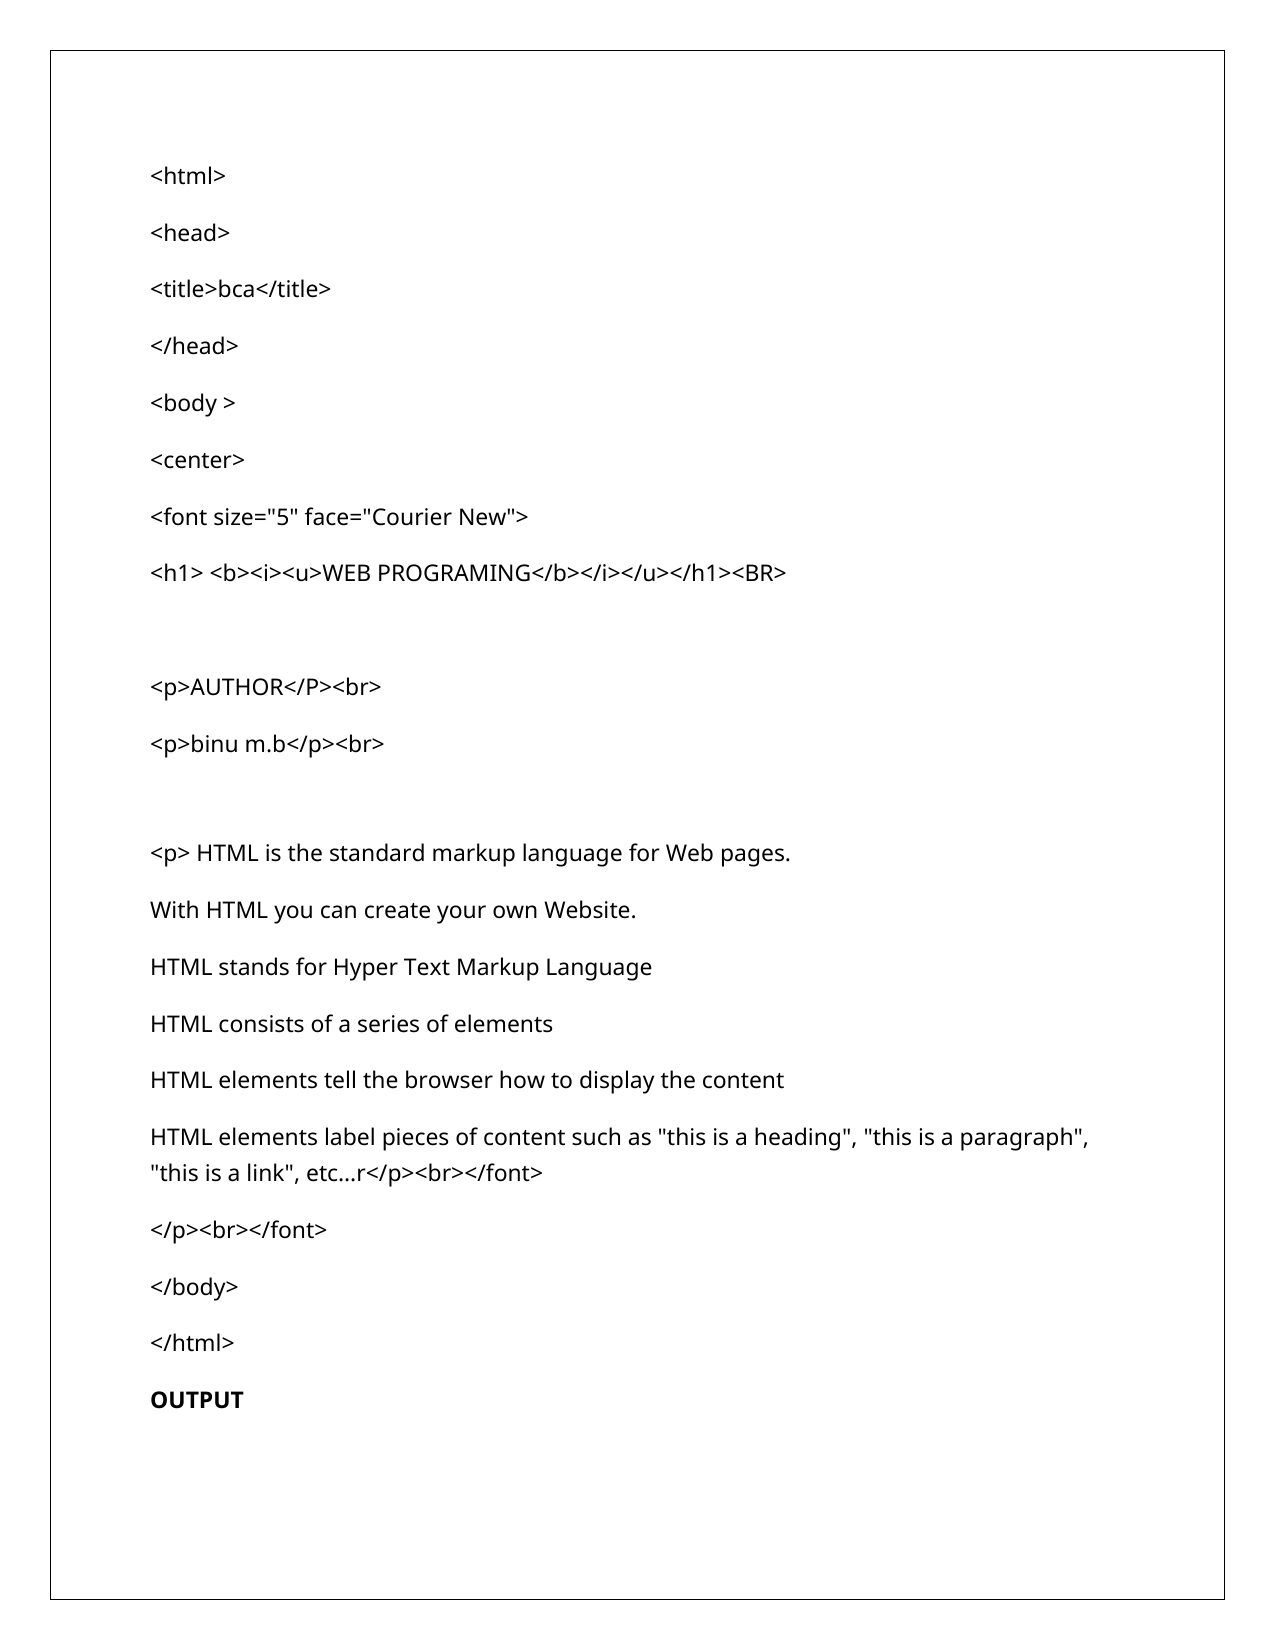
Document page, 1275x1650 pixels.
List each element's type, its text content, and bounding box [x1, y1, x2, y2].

text <html> [150, 160, 1125, 191]
text HTML consists of a series of elements [150, 1008, 1125, 1039]
text <h1> <b><i><u>WEB PROGRAMING</b></i></u></h1><BR> [150, 557, 1125, 588]
text <p>AUTHOR</P><br> [150, 671, 1125, 702]
text With HTML you can create your own Website. [150, 894, 1125, 925]
text HTML elements tell the browser how to display the content [150, 1064, 1125, 1096]
text </body> [150, 1271, 1125, 1302]
text <p> HTML is the standard markup language for Web pages. [150, 837, 1125, 868]
text HTML stands for Hyper Text Markup Language [150, 951, 1125, 982]
text <body > [150, 387, 1125, 418]
text </html> [150, 1327, 1125, 1359]
text <head> [150, 217, 1125, 248]
text <center> [150, 444, 1125, 475]
text OUTPUT [150, 1384, 1125, 1415]
text HTML elements label pieces of content such as "this is a heading", "this is a paragraph", "this is a link", etc…r</p><br></font> [150, 1121, 1125, 1188]
text <title>bca</title> [150, 273, 1125, 304]
text </p><br></font> [150, 1214, 1125, 1245]
text <font size="5" face="Courier New"> [150, 500, 1125, 532]
text <p>binu m.b</p><br> [150, 727, 1125, 759]
text </head> [150, 330, 1125, 361]
